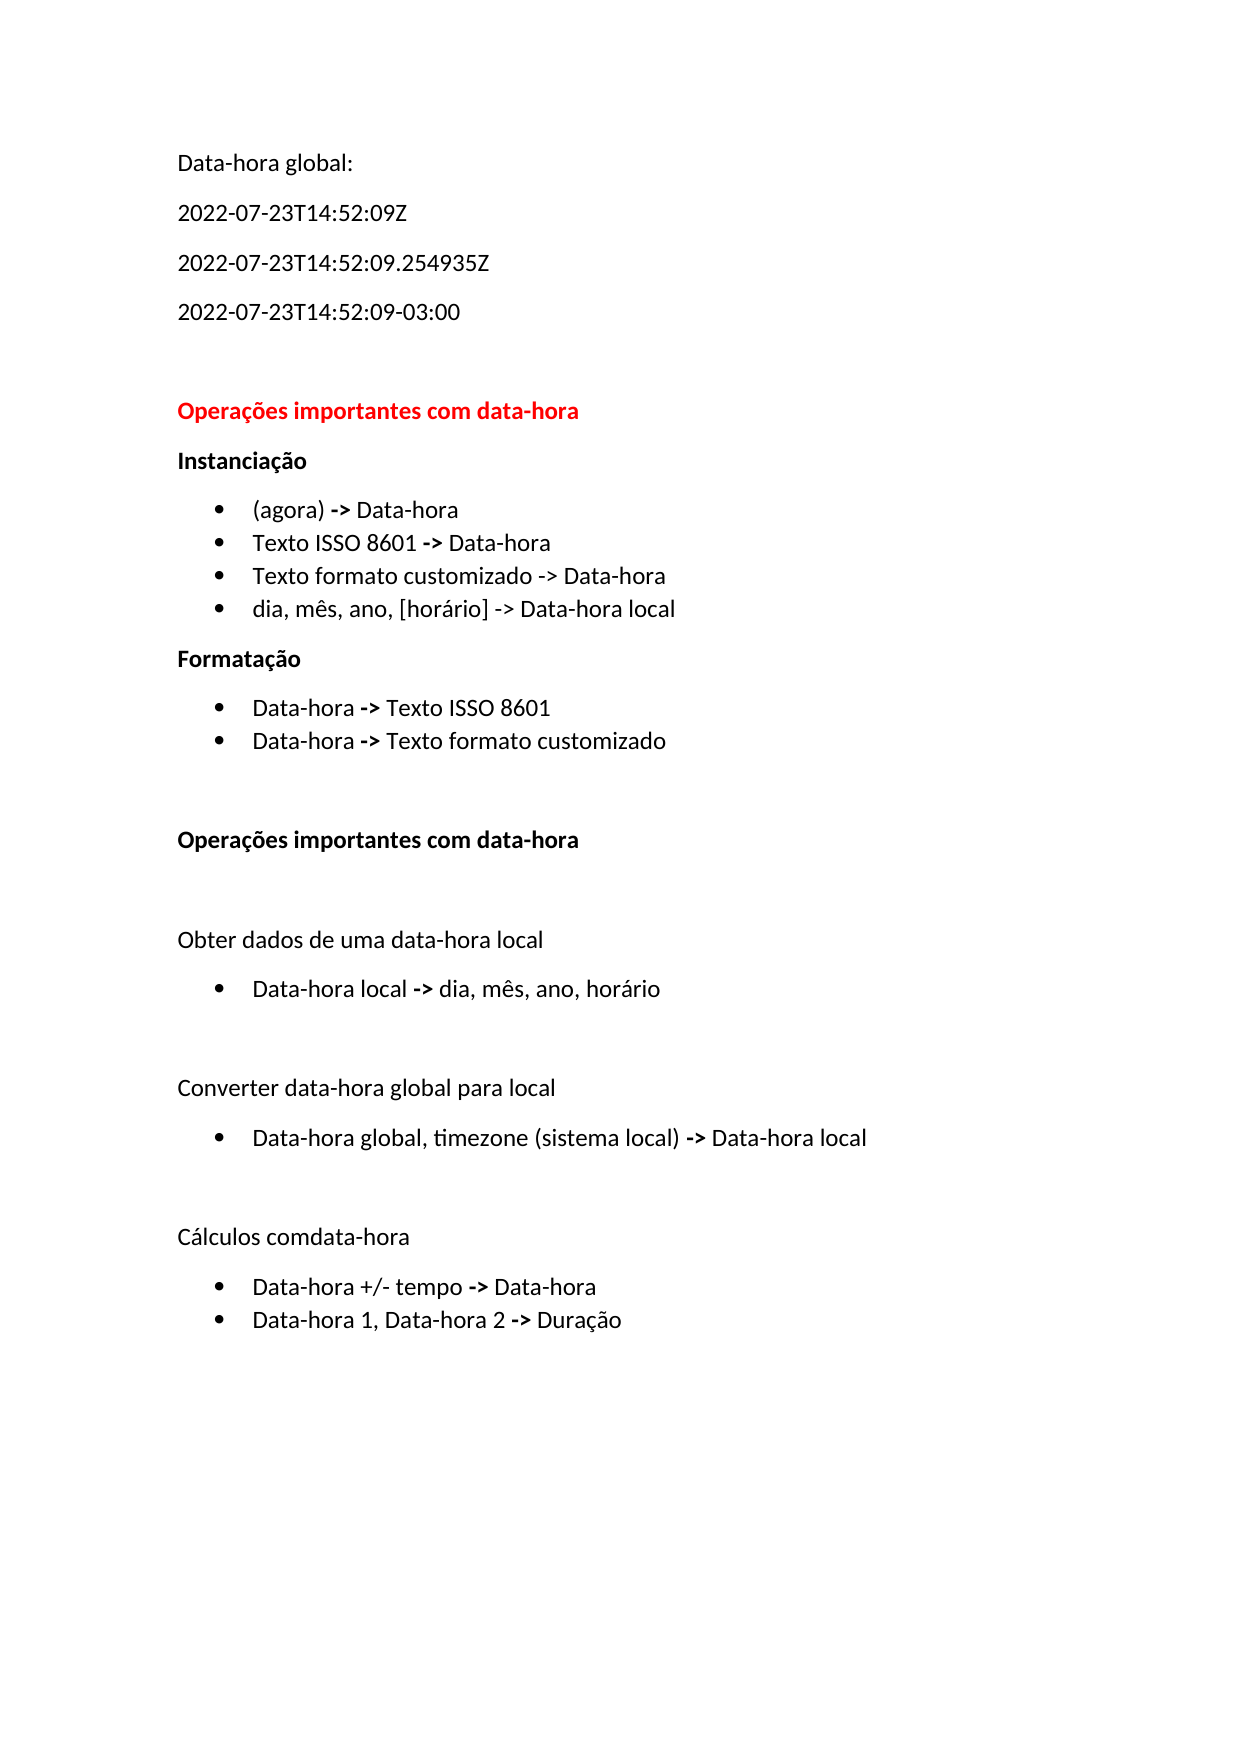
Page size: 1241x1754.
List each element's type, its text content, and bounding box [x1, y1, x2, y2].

text Operações importantes com data-hora [177, 825, 1063, 855]
text 2022-07-23T14:52:09Z [177, 197, 1063, 228]
text Obter dados de uma data-hora local [177, 924, 1063, 954]
text 2022-07-23T14:52:09.254935Z [177, 247, 1063, 277]
list Data-hora global, timezone (sistema local) -> Data-hora local [215, 1122, 1063, 1153]
text Instanciação [177, 445, 1063, 476]
list Texto ISSO 8601 -> Data-hora [215, 528, 1063, 558]
list Texto formato customizado -> Data-hora [215, 561, 1063, 591]
text Data-hora global: [177, 148, 1063, 178]
list Data-hora -> Texto ISSO 8601 [215, 693, 1063, 723]
text Converter data-hora global para local [177, 1073, 1063, 1103]
list Data-hora local -> dia, mês, ano, horário [215, 973, 1063, 1004]
text Operações importantes com data-hora [177, 396, 1063, 426]
text Formatação [177, 643, 1063, 673]
list (agora) -> Data-hora [215, 495, 1063, 525]
list Data-hora 1, Data-hora 2 -> Duração [215, 1304, 1063, 1334]
list Data-hora +/- tempo -> Data-hora [215, 1271, 1063, 1301]
text Cálculos comdata-hora [177, 1221, 1063, 1252]
list Data-hora -> Texto formato customizado [215, 726, 1063, 756]
list dia, mês, ano, [horário] -> Data-hora local [215, 593, 1063, 624]
text 2022-07-23T14:52:09-03:00 [177, 296, 1063, 327]
